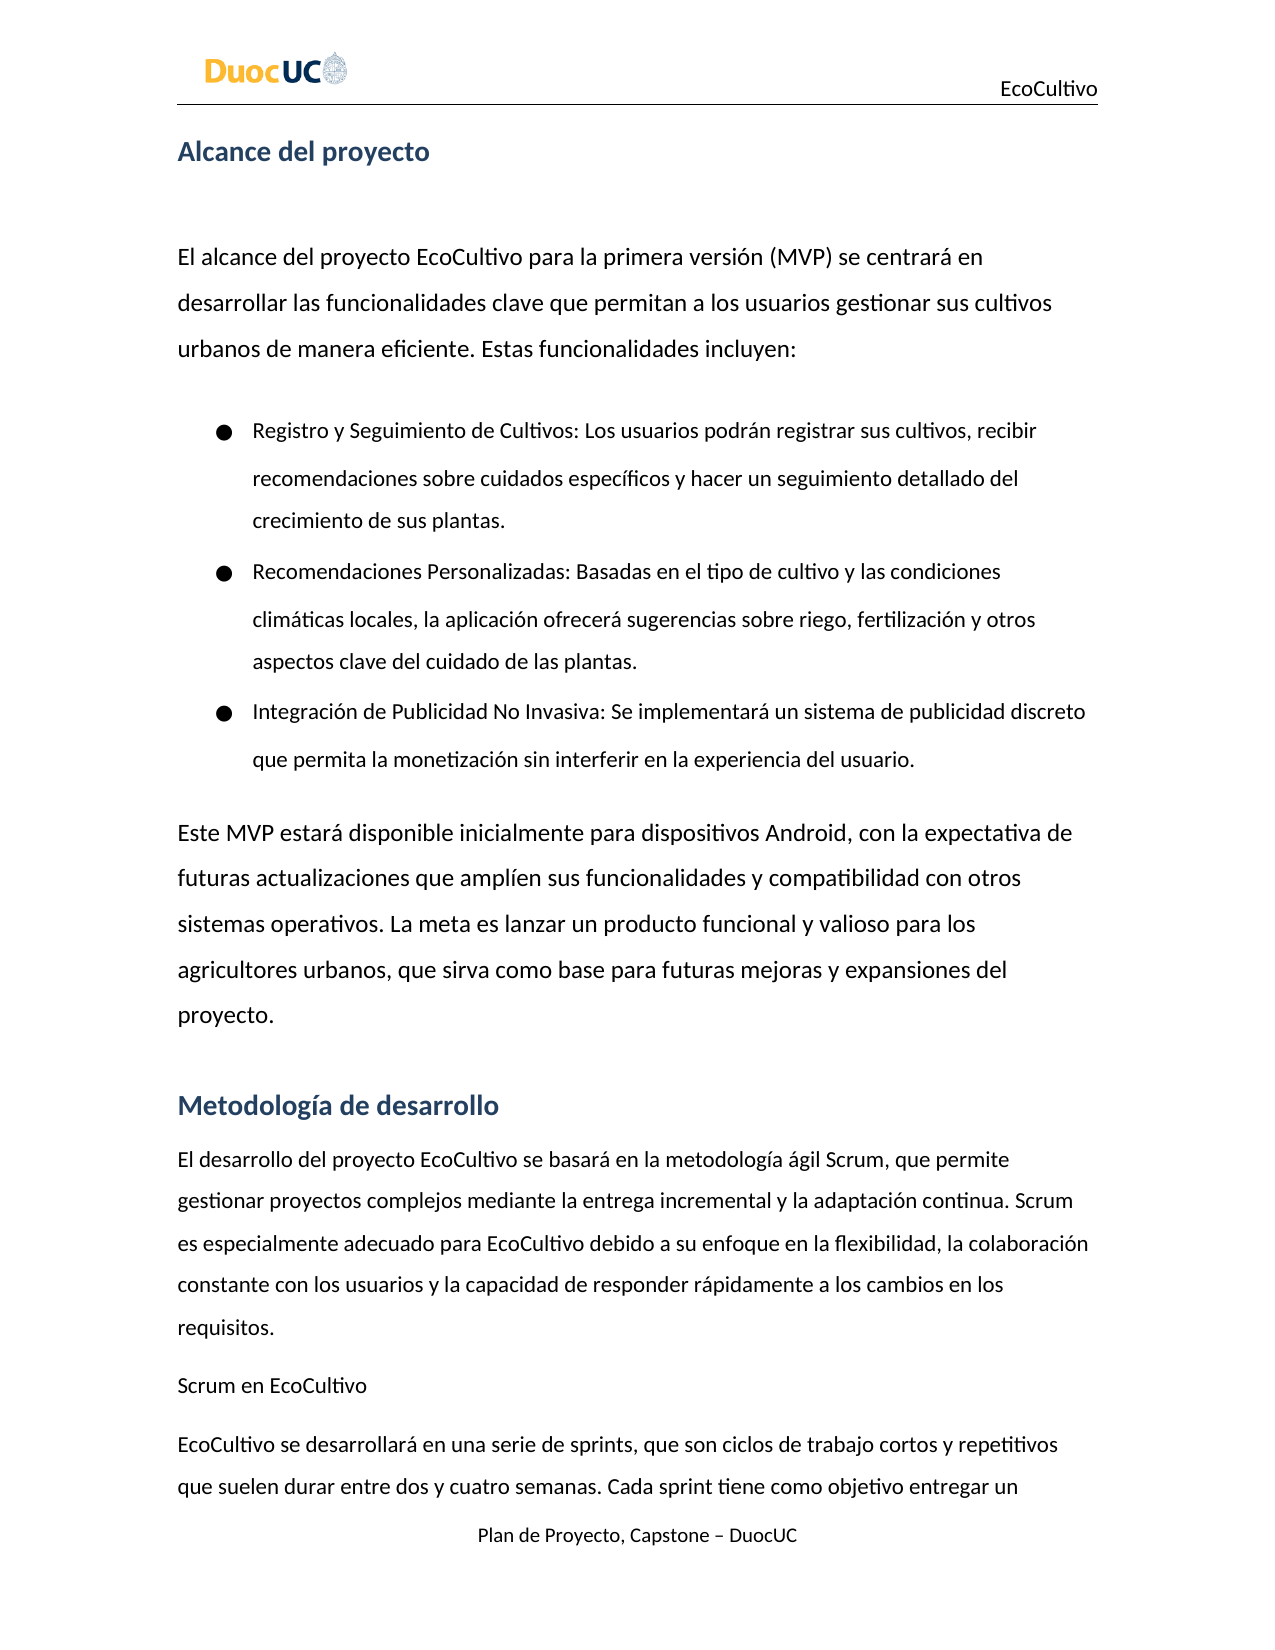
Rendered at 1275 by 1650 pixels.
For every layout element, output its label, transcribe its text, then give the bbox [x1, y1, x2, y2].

subtitle Metodología de desarrollo [177, 1087, 1098, 1123]
text El desarrollo del proyecto EcoCultivo se basará en la metodología ágil Scrum, que permite gestionar proyectos complejos mediante la entrega incremental y la adaptación continua. Scrum es especialmente adecuado para EcoCultivo debido a su enfoque en la flexibilidad, la colaboración constante con los usuarios y la capacidad de responder rápidamente a los cambios en los requisitos. [177, 1145, 1098, 1341]
text El alcance del proyecto EcoCultivo para la primera versión (MVP) se centrará en desarrollar las funcionalidades clave que permitan a los usuarios gestionar sus cultivos urbanos de manera eficiente. Estas funcionalidades incluyen: [177, 191, 1098, 363]
list Recomendaciones Personalizadas: Basadas en el tipo de cultivo y las condiciones climáticas locales, la aplicación ofrecerá sugerencias sobre riego, fertilización y otros aspectos clave del cuidado de las plantas. [215, 548, 1098, 675]
picture [198, 48, 352, 87]
text Este MVP estará disponible inicialmente para dispositivos Android, con la expectativa de futuras actualizaciones que amplíen sus funcionalidades y compatibilidad con otros sistemas operativos. La meta es lanzar un producto funcional y valioso para los agricultores urbanos, que sirva como base para futuras mejoras y expansiones del proyecto. [177, 817, 1098, 1030]
subtitle Alcance del proyecto [177, 133, 1098, 168]
text Scrum en EcoCultivo [177, 1371, 1098, 1399]
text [177, 1430, 1098, 1500]
list Integración de Publicidad No Invasiva: Se implementará un sistema de publicidad discreto que permita la monetización sin interferir en la experiencia del usuario. [215, 689, 1098, 774]
list Registro y Seguimiento de Cultivos: Los usuarios podrán registrar sus cultivos, recibir recomendaciones sobre cuidados específicos y hacer un seguimiento detallado del crecimiento de sus plantas. [215, 408, 1098, 534]
